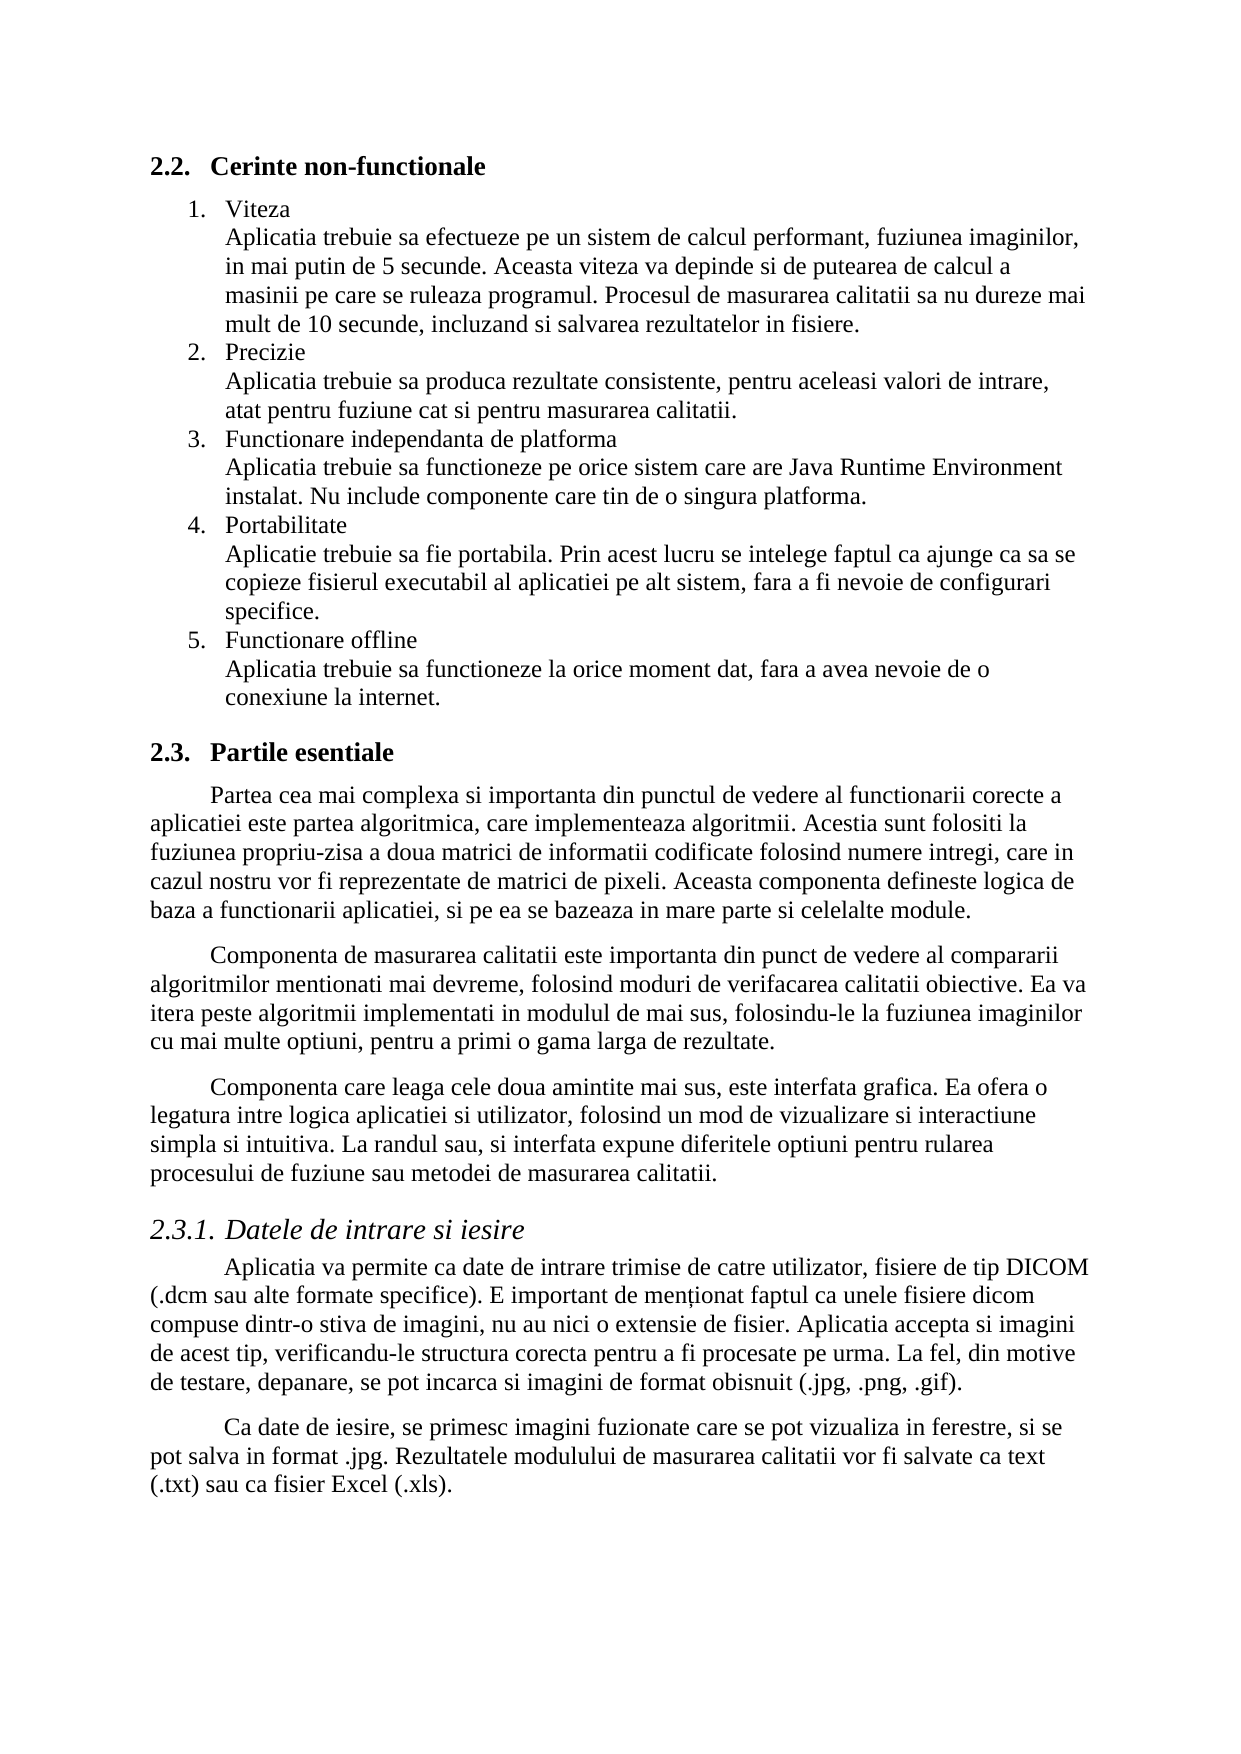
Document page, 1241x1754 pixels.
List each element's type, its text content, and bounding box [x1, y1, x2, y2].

list Aplicatia trebuie sa produca rezultate consistente, pentru aceleasi valori de intrare, atat pentru fuziune cat si pentru masurarea calitatii. [225, 366, 1090, 424]
text Ca date de iesire, se primesc imagini fuzionate care se pot vizualiza in ferestre, si se pot salva in format .jpg. Rezultatele modulului de masurarea calitatii vor fi salvate ca text (.txt) sau ca fisier Excel (.xls). [150, 1412, 1090, 1498]
subtitle Partile esentiale [150, 736, 1090, 767]
list Aplicatia trebuie sa functioneze la orice moment dat, fara a avea nevoie de o conexiune la internet. [225, 654, 1090, 711]
list Aplicatia trebuie sa efectueze pe un sistem de calcul performant, fuziunea imaginilor, in mai putin de 5 secunde. Aceasta viteza va depinde si de putearea de calcul a masinii pe care se ruleaza programul. Procesul de masurarea calitatii sa nu dureze mai mult de 10 secunde, incluzand si salvarea rezultatelor in fisiere. [225, 222, 1090, 337]
list Aplicatia trebuie sa functioneze pe orice sistem care are Java Runtime Environment instalat. Nu include componente care tin de o singura platforma. [225, 452, 1090, 510]
subtitle Cerinte non-functionale [150, 150, 1090, 181]
list Portabilitate [187, 510, 1090, 539]
list Aplicatie trebuie sa fie portabila. Prin acest lucru se intelege faptul ca ajunge ca sa se copieze fisierul executabil al aplicatiei pe alt sistem, fara a fi nevoie de configurari specifice. [225, 539, 1090, 625]
list Functionare independanta de platforma [187, 424, 1090, 452]
list Viteza [187, 194, 1090, 222]
text Componenta care leaga cele doua amintite mai sus, este interfata grafica. Ea ofera o legatura intre logica aplicatiei si utilizator, folosind un mod de vizualizare si interactiune simpla si intuitiva. La randul sau, si interfata expune diferitele optiuni pentru rularea procesului de fuziune sau metodei de masurarea calitatii. [150, 1072, 1090, 1187]
list Precizie [187, 337, 1090, 366]
list Functionare offline [187, 625, 1090, 654]
text Partea cea mai complexa si importanta din punctul de vedere al functionarii corecte a aplicatiei este partea algoritmica, care implementeaza algoritmii. Acestia sunt folositi la fuziunea propriu-zisa a doua matrici de informatii codificate folosind numere intregi, care in cazul nostru vor fi reprezentate de matrici de pixeli. Aceasta componenta defineste logica de baza a functionarii aplicatiei, si pe ea se bazeaza in mare parte si celelalte module. [150, 780, 1090, 923]
subtitle Datele de intrare si iesire [150, 1212, 1090, 1245]
text Aplicatia va permite ca date de intrare trimise de catre utilizator, fisiere de tip DICOM (.dcm sau alte formate specifice). E important de menționat faptul ca unele fisiere dicom compuse dintr-o stiva de imagini, nu au nici o extensie de fisier. Aplicatia accepta si imagini de acest tip, verificandu-le structura corecta pentru a fi procesate pe urma. La fel, din motive de testare, depanare, se pot incarca si imagini de format obisnuit (.jpg, .png, .gif). [150, 1252, 1090, 1395]
text Componenta de masurarea calitatii este importanta din punct de vedere al compararii algoritmilor mentionati mai devreme, folosind moduri de verifacarea calitatii obiective. Ea va itera peste algoritmii implementati in modulul de mai sus, folosindu-le la fuziunea imaginilor cu mai multe optiuni, pentru a primi o gama larga de rezultate. [150, 940, 1090, 1055]
